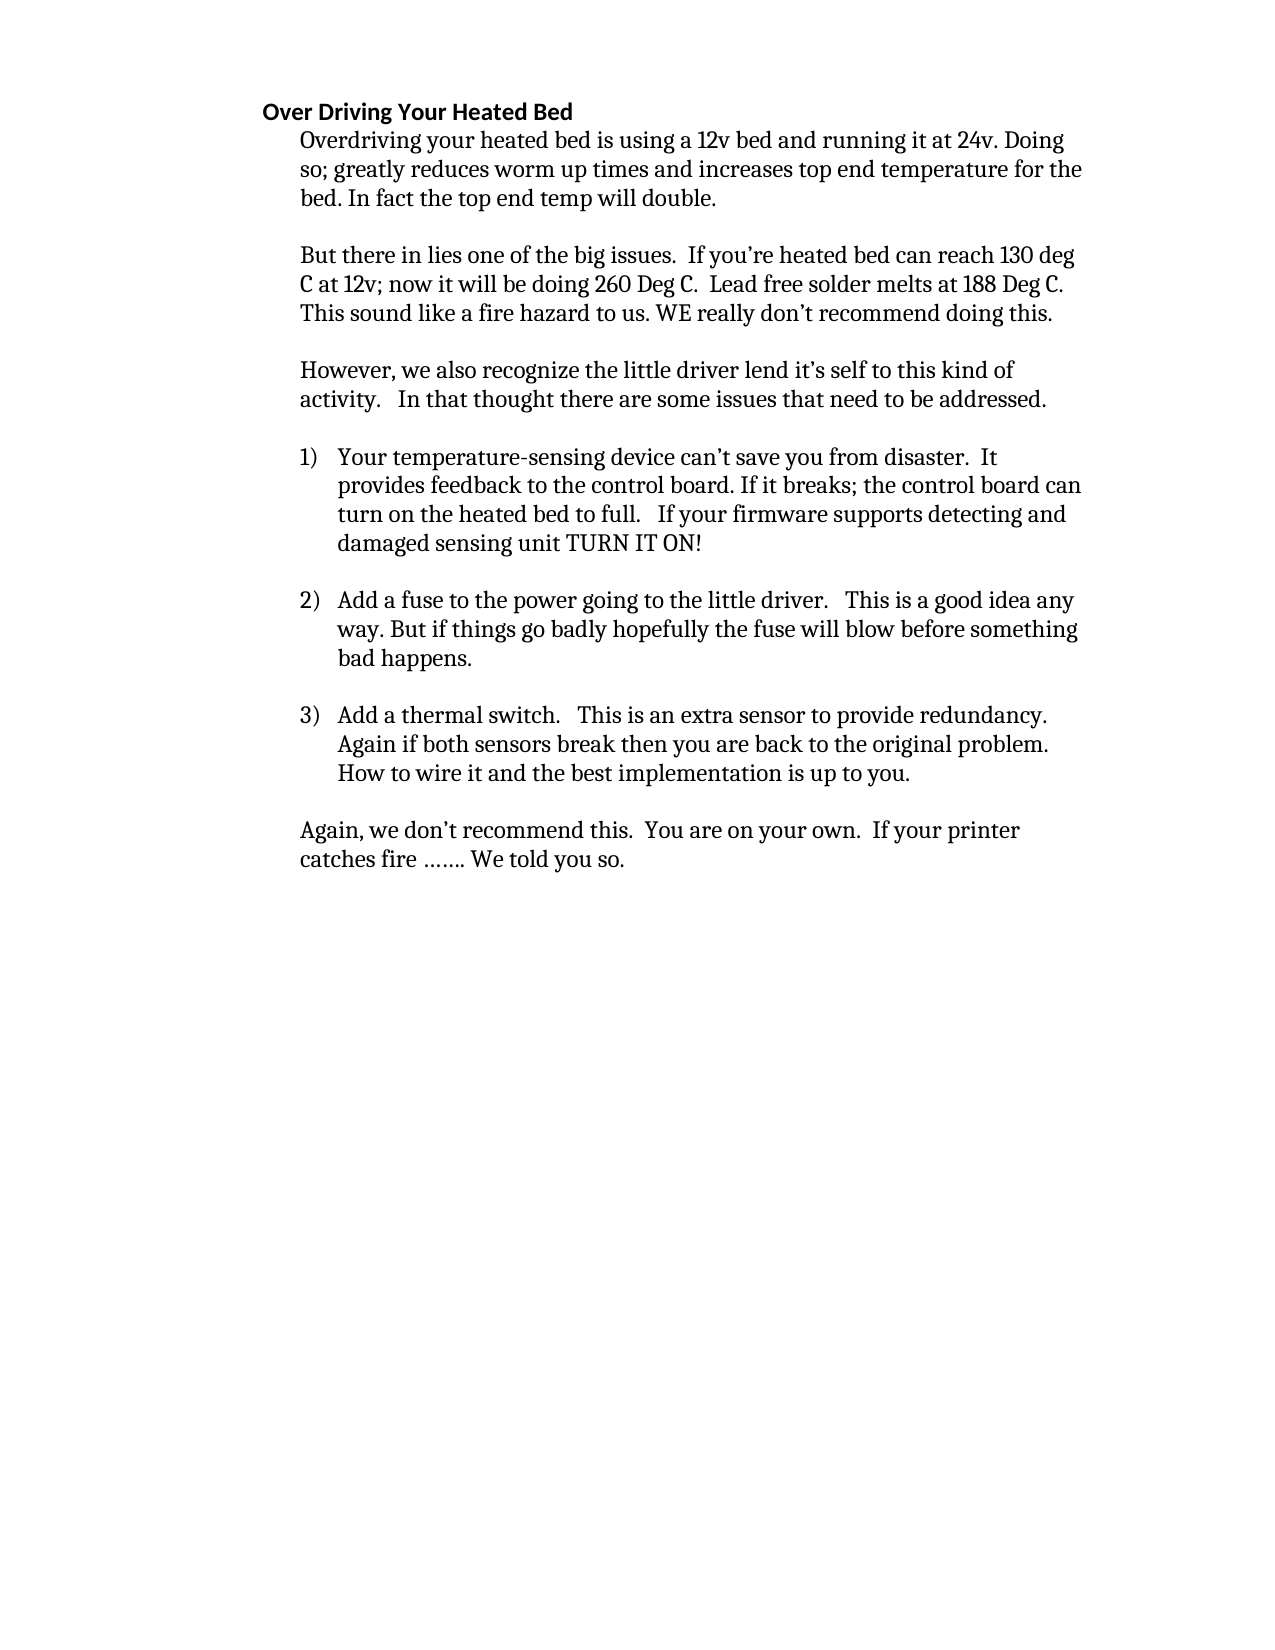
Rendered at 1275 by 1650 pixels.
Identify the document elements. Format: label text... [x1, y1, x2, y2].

subtitle Over Driving Your Heated Bed [262, 96, 1087, 126]
list Add a fuse to the power going to the little driver. This is a good idea any way. But if things go badly hopefully the fuse will blow before something bad happens. [300, 586, 1087, 673]
list Add a thermal switch. This is an extra sensor to provide redundancy. Again if both sensors break then you are back to the original problem. How to wire it and the best implementation is up to you. [300, 701, 1087, 788]
text But there in lies one of the big issues. If you’re heated bed can reach 130 deg C at 12v; now it will be doing 260 Deg C. Lead free solder melts at 188 Deg C. This sound like a fire hazard to us. WE really don’t recommend doing this. [300, 241, 1087, 328]
list Your temperature-sensing device can’t save you from disaster. It provides feedback to the control board. If it breaks; the control board can turn on the heated bed to full. If your firmware supports detecting and damaged sensing unit TURN IT ON! [300, 443, 1087, 558]
text Overdriving your heated bed is using a 12v bed and running it at 24v. Doing so; greatly reduces worm up times and increases top end temperature for the bed. In fact the top end temp will double. [300, 126, 1087, 213]
text However, we also recognize the little driver lend it’s self to this kind of activity. In that thought there are some issues that need to be addressed. [300, 356, 1087, 414]
text Again, we don’t recommend this. You are on your own. If your printer catches fire ……. We told you so. [300, 816, 1087, 874]
